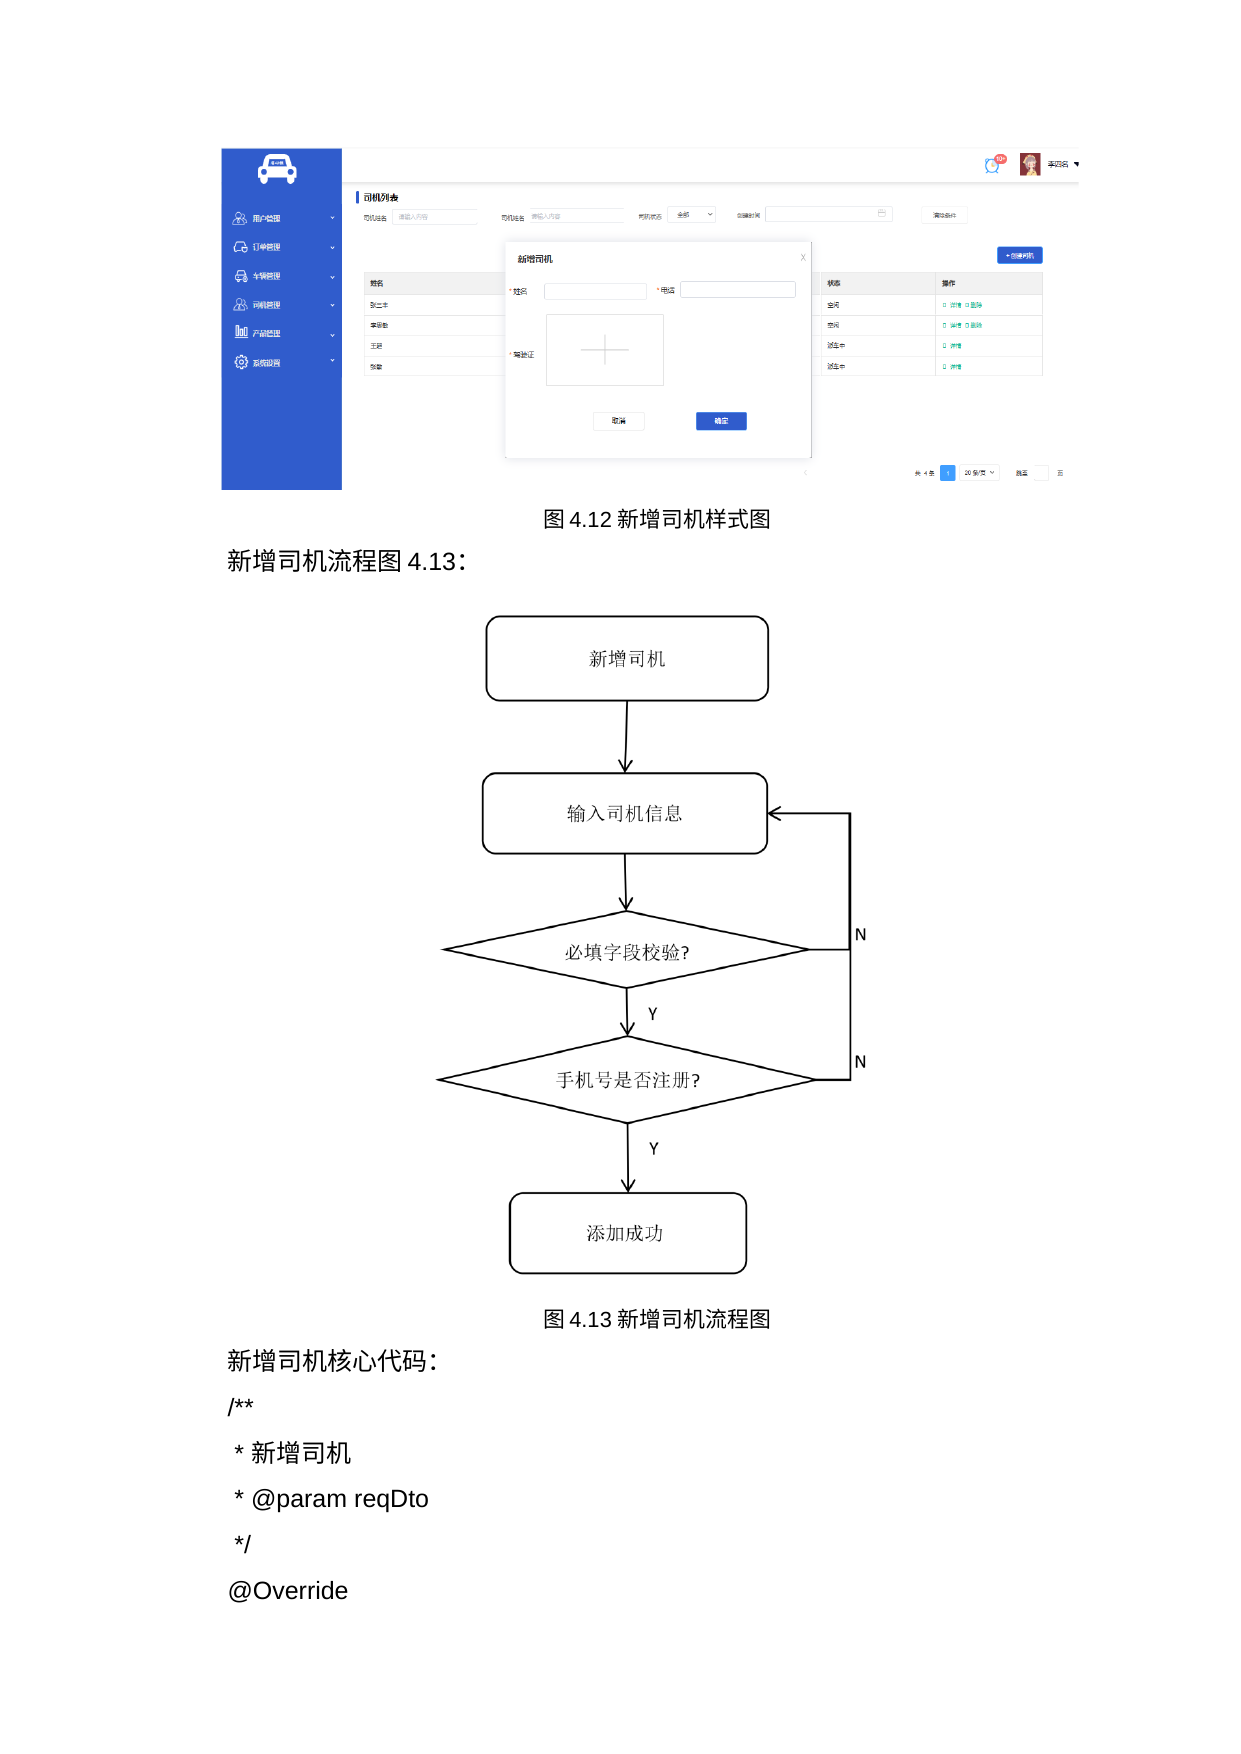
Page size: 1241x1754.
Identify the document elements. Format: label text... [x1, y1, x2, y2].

text 图4.12 新增司机样式图 [177, 507, 1093, 532]
text * 新增司机 [177, 1439, 1093, 1467]
text 新增司机流程图4.13： [177, 547, 1093, 576]
text 图4.13 新增司机流程图 [177, 1307, 1093, 1332]
picture [221, 147, 1079, 490]
text @Override [177, 1576, 1093, 1604]
text * @param reqDto [177, 1484, 1093, 1513]
text /** [177, 1393, 1093, 1422]
picture [418, 593, 896, 1290]
text */ [177, 1530, 1093, 1559]
text 新增司机核心代码： [177, 1347, 1093, 1376]
